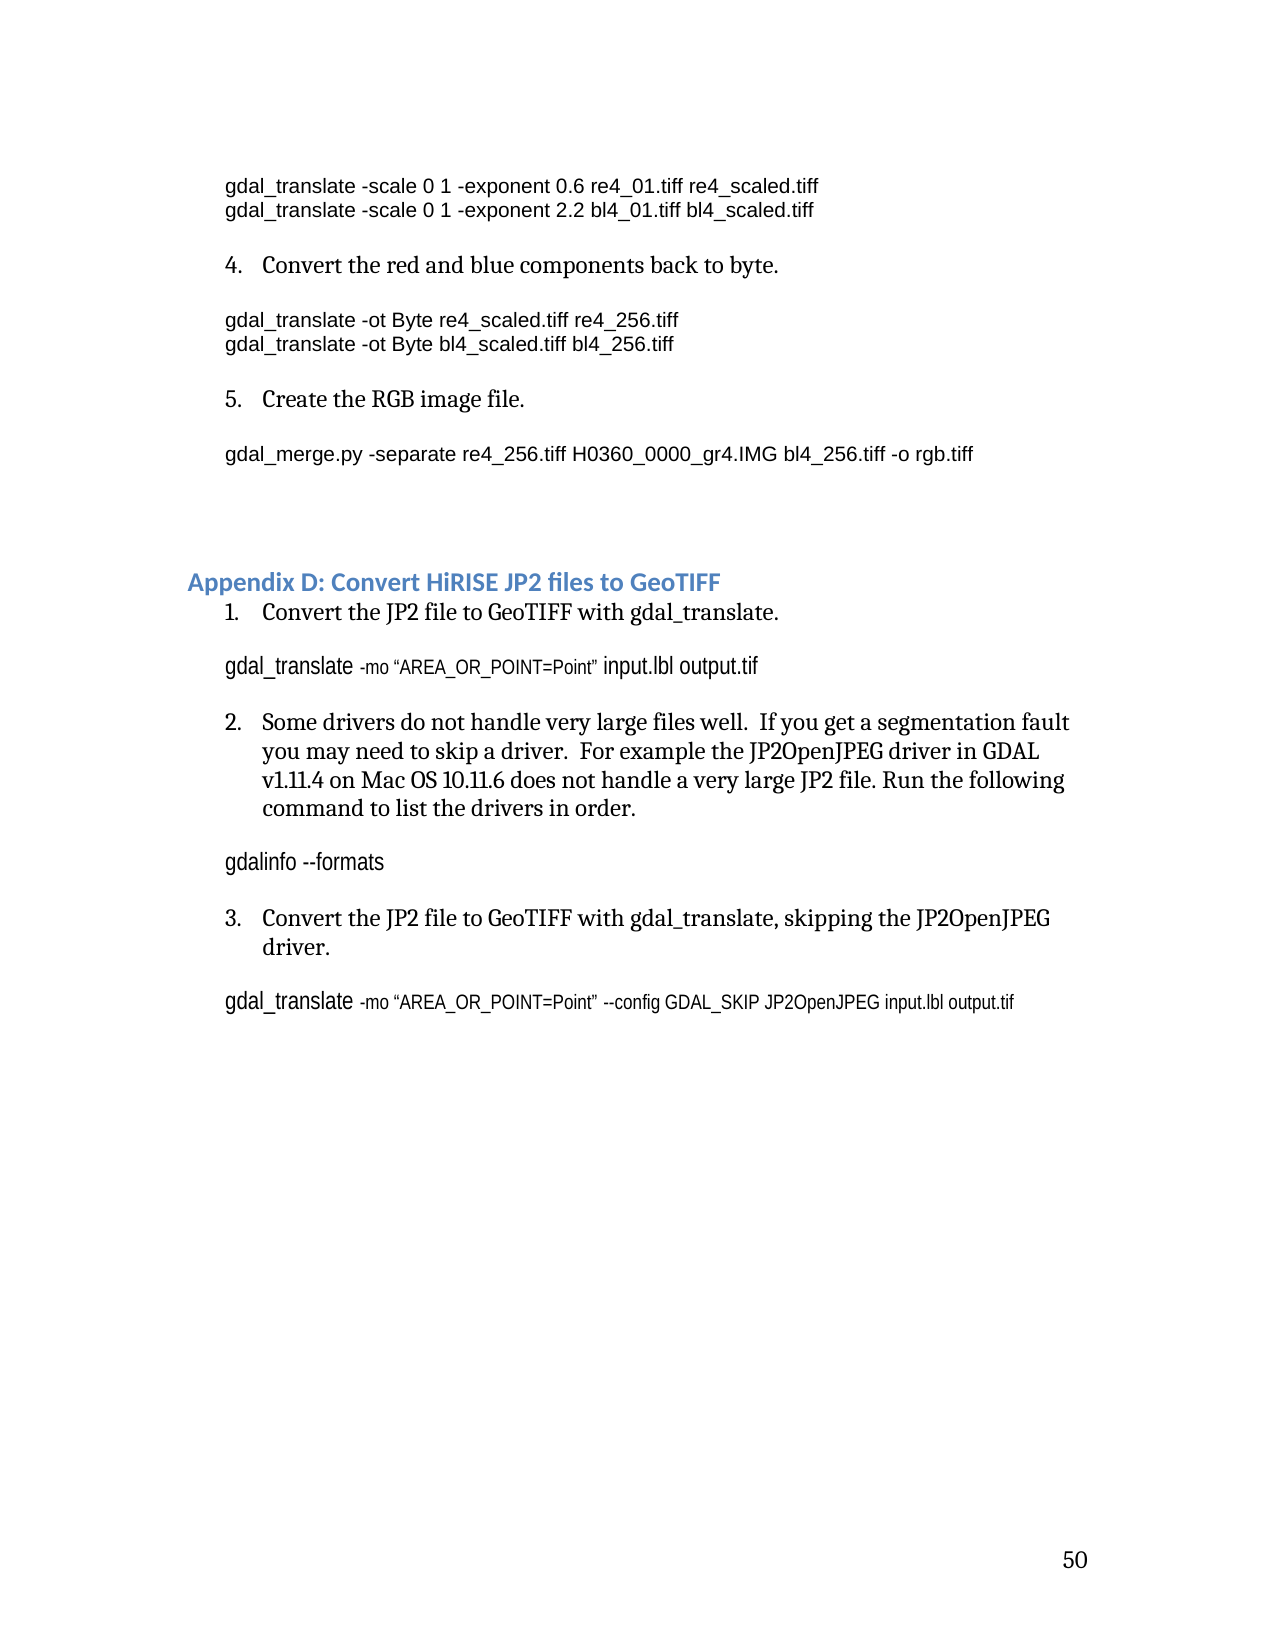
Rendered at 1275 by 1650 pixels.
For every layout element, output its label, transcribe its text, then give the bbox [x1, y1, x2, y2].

text gdal_translate -mo “AREA_OR_POINT=Point” input.lbl output.tif [225, 651, 1087, 679]
text gdal_merge.py -separate re4_256.tiff H0360_0000_gr4.IMG bl4_256.tiff -o rgb.tiff [187, 442, 1087, 466]
subtitle Appendix D: Convert HiRISE JP2 files to GeoTIFF [187, 565, 1087, 598]
list Convert the JP2 file to GeoTIFF with gdal_translate. [225, 598, 1087, 627]
text gdal_translate -ot Byte bl4_scaled.tiff bl4_256.tiff [187, 332, 1087, 356]
text gdal_translate -scale 0 1 -exponent 0.6 re4_01.tiff re4_scaled.tiff [225, 174, 1087, 198]
text gdal_translate -scale 0 1 -exponent 2.2 bl4_01.tiff bl4_scaled.tiff [225, 198, 1087, 222]
list Some drivers do not handle very large files well. If you get a segmentation fault you may need to skip a driver. For example the JP2OpenJPEG driver in GDAL v1.11.4 on Mac OS 10.11.6 does not handle a very large JP2 file. Run the following command to list the drivers in order. [225, 708, 1087, 823]
text gdal_translate -ot Byte re4_scaled.tiff re4_256.tiff [187, 308, 1087, 332]
text gdal_translate -mo “AREA_OR_POINT=Point” --config GDAL_SKIP JP2OpenJPEG input.lbl output.tif [225, 986, 1087, 1014]
list Convert the red and blue components back to byte. [225, 251, 1087, 279]
list gdalinfo --formats [225, 847, 1087, 876]
list Convert the JP2 file to GeoTIFF with gdal_translate, skipping the JP2OpenJPEG driver. [225, 904, 1087, 962]
list Create the RGB image file. [225, 385, 1087, 413]
